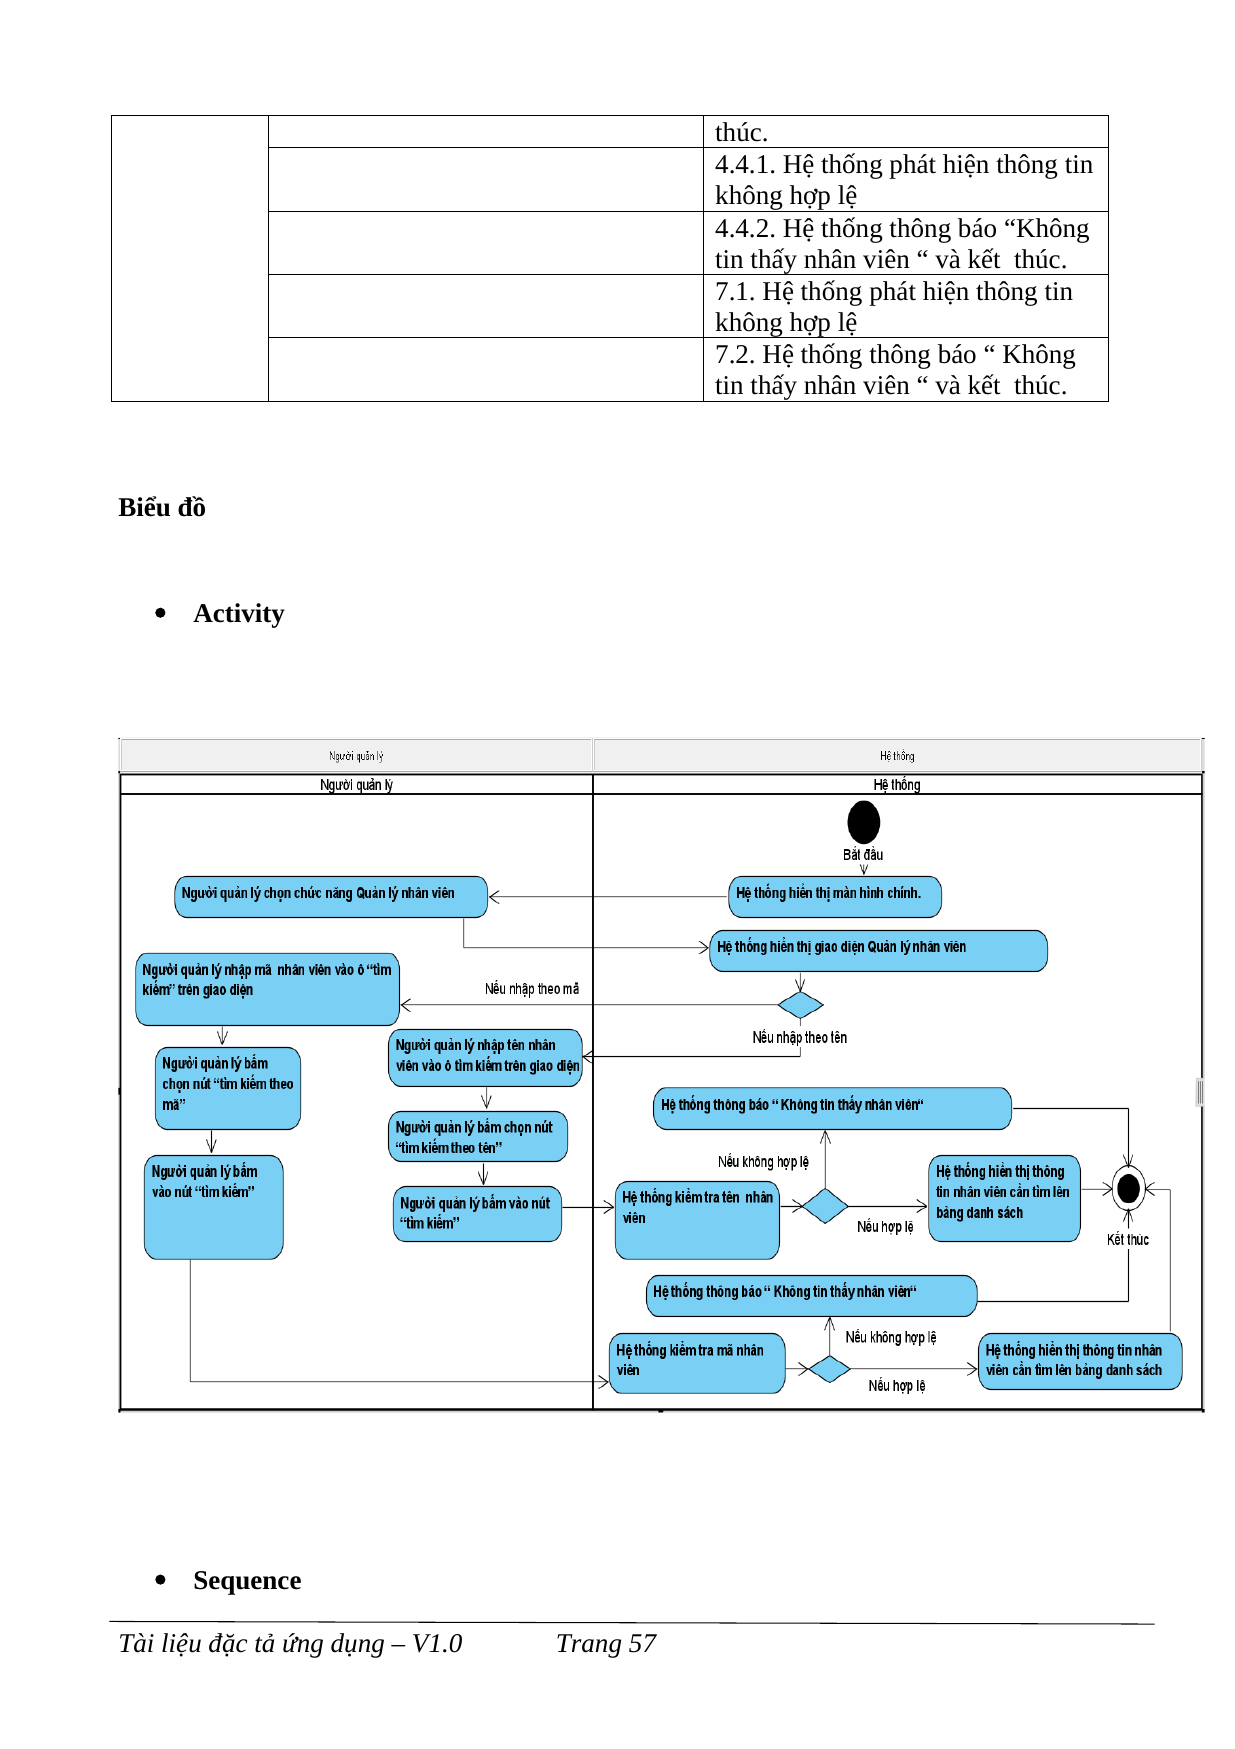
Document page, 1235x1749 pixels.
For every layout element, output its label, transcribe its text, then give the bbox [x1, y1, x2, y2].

table_cell [269, 338, 703, 401]
picture [118, 737, 1205, 1413]
table_cell 4.4.2. Hệ thống thông báo “Không tin thấy nhân viên “ và kết thúc. [704, 212, 1108, 274]
table_cell 7.2. Hệ thống thông báo “ Không tin thấy nhân viên “ và kết thúc. [704, 338, 1108, 401]
table_cell [269, 116, 703, 147]
table_cell [269, 148, 703, 211]
subtitle Biểu đồ [118, 491, 1146, 522]
table_cell 7.1. Hệ thống phát hiện thông tin không hợp lệ [704, 275, 1108, 337]
list Sequence [156, 1564, 1146, 1595]
table_cell 4.4.1. Hệ thống phát hiện thông tin không hợp lệ [704, 148, 1108, 211]
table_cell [704, 116, 1108, 147]
table_cell [269, 275, 703, 337]
table_cell [269, 212, 703, 274]
list Activity [156, 597, 1146, 628]
